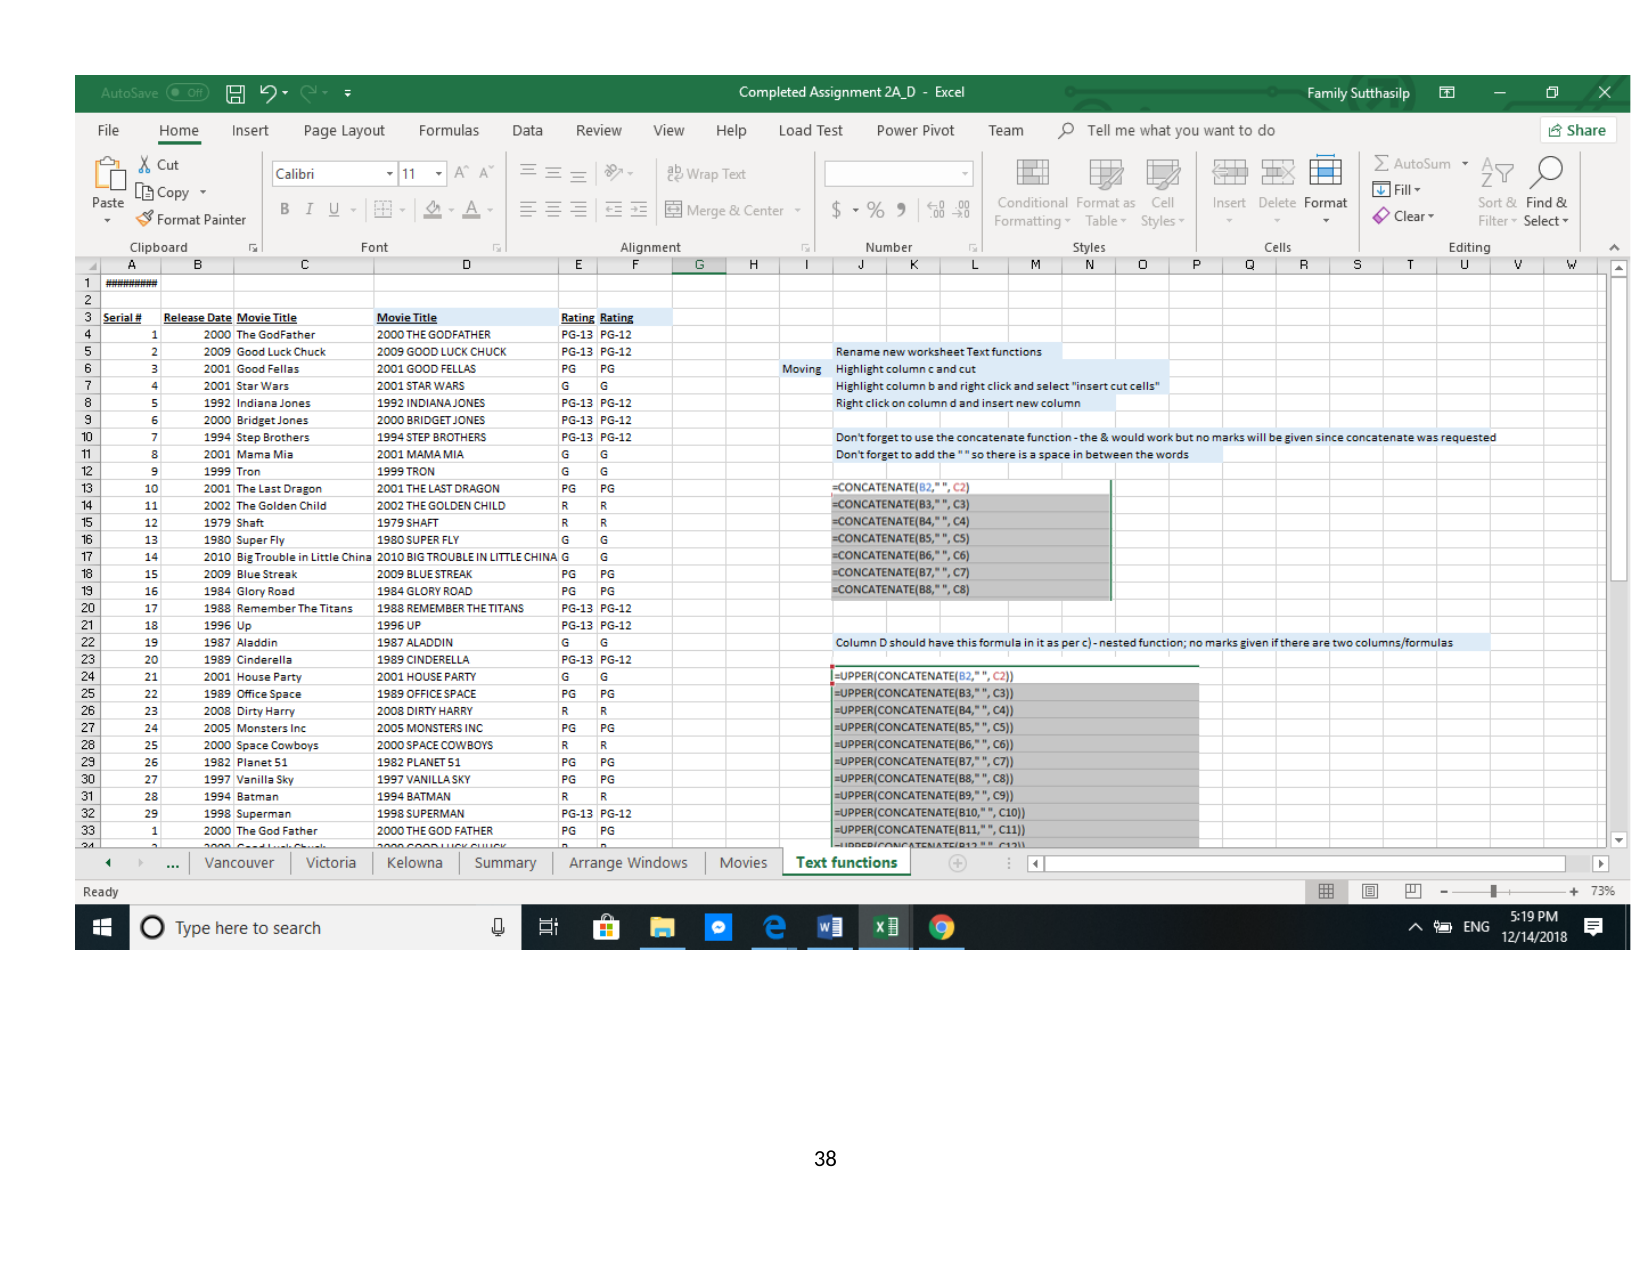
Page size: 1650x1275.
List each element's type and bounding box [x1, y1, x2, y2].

picture [75, 75, 1631, 950]
